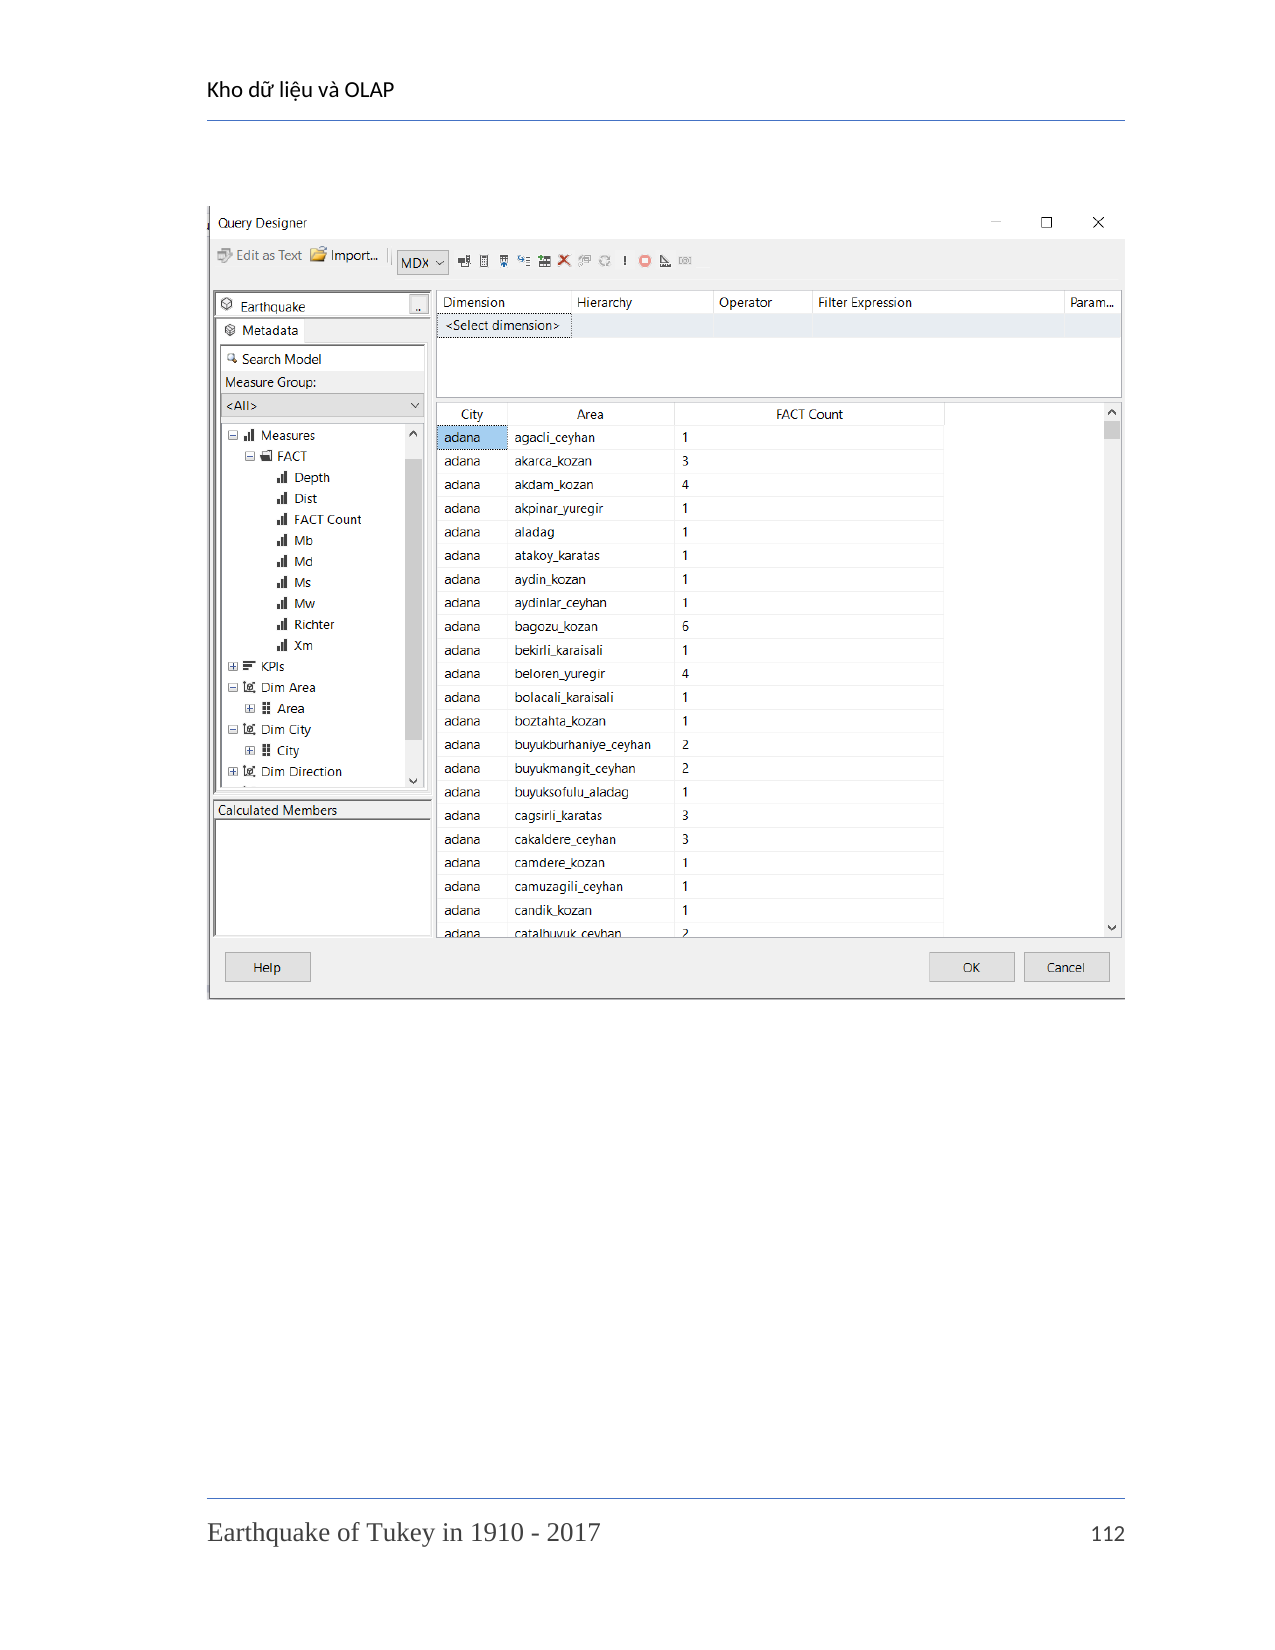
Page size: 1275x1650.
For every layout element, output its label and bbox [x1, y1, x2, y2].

picture [206, 206, 1125, 1000]
